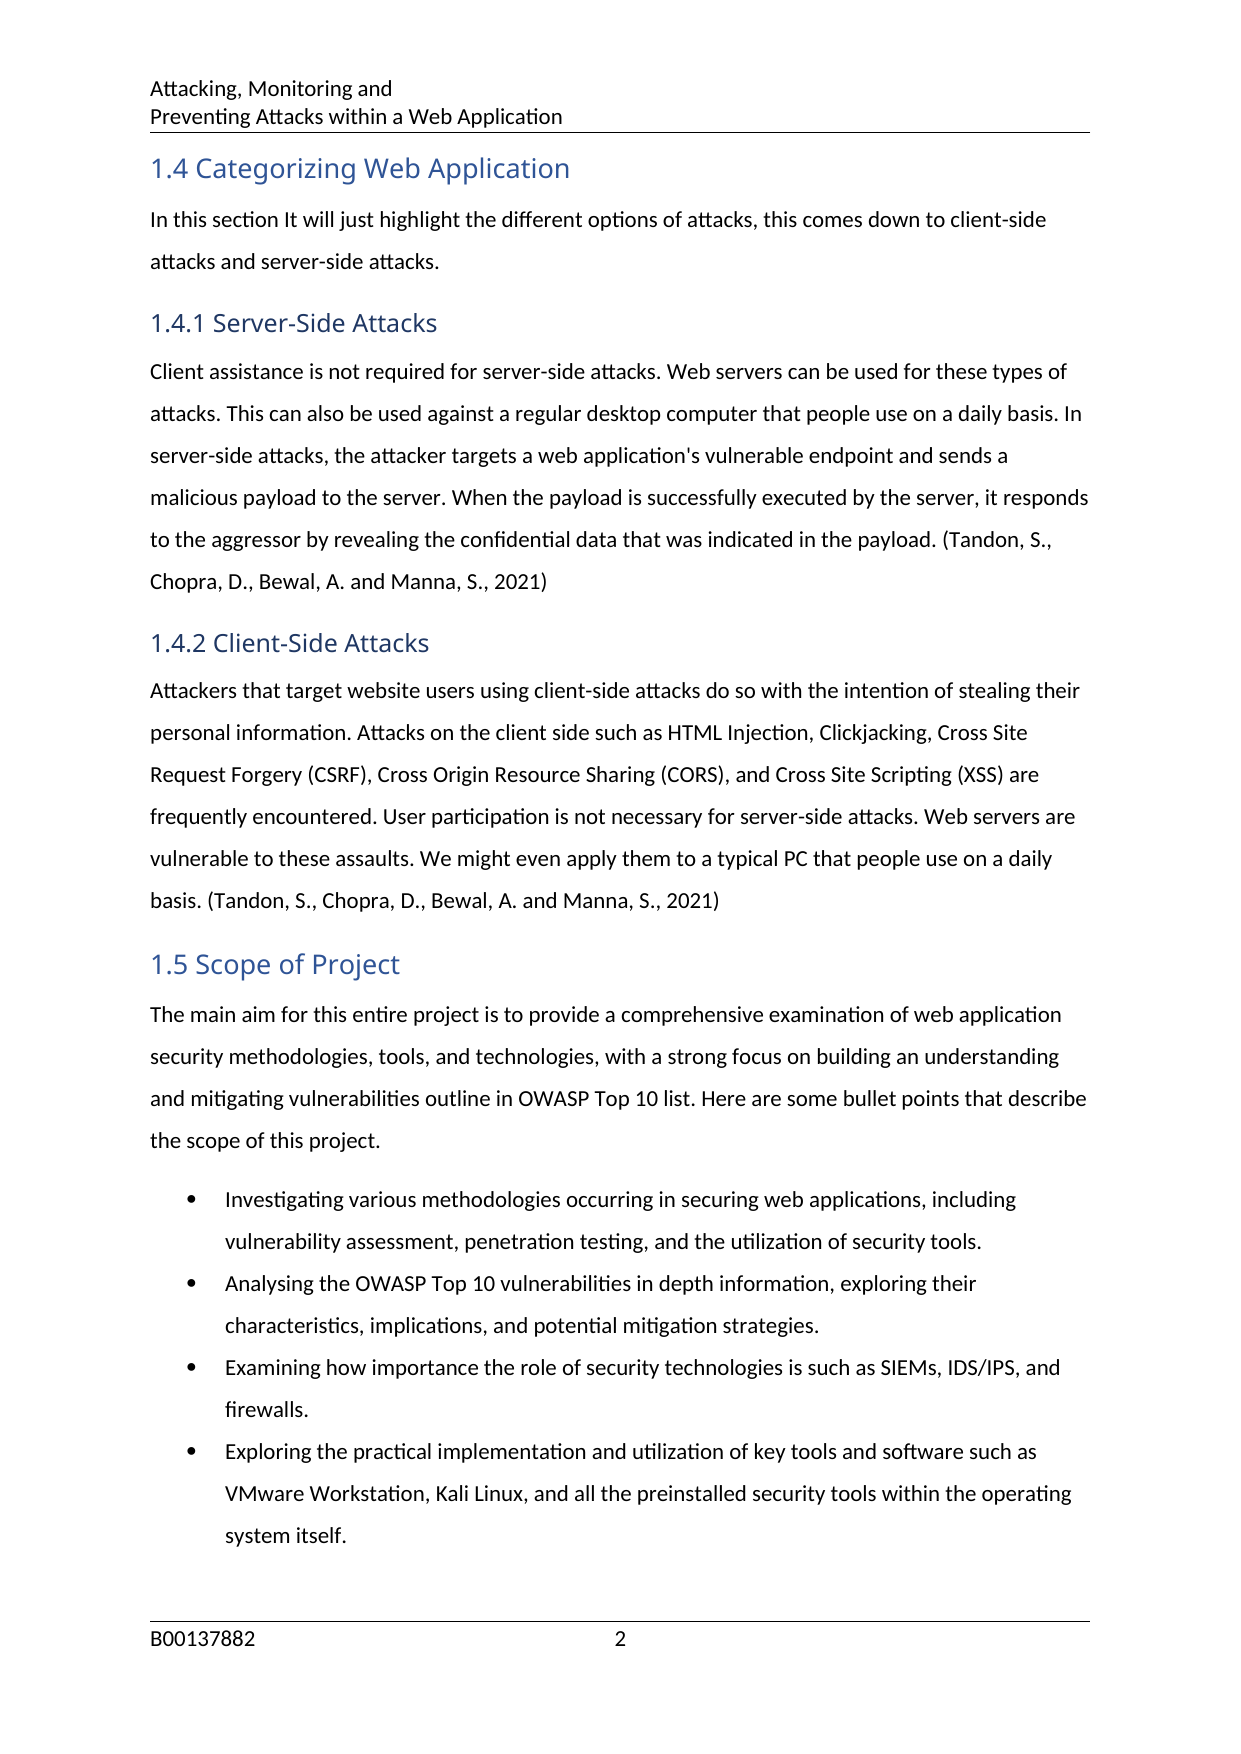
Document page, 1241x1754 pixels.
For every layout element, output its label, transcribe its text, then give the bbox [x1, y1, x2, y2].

text The main aim for this entire project is to provide a comprehensive examination of web application security methodologies, tools, and technologies, with a strong focus on building an understanding and mitigating vulnerabilities outline in OWASP Top 10 list. Here are some bullet points that describe the scope of this project. [150, 1000, 1090, 1154]
text Attackers that target website users using client-side attacks do so with the intention of stealing their personal information. Attacks on the client side such as HTML Injection, Clickjacking, Cross Site Request Forgery (CSRF), Cross Origin Resource Sharing (CORS), and Cross Site Scripting (XSS) are frequently encountered. User participation is not necessary for server-side attacks. Web servers are vulnerable to these assaults. We might even apply them to a typical PC that people use on a daily basis. (Tandon, S., Chopra, D., Bewal, A. and Manna, S., 2021) [150, 677, 1090, 914]
text In this section It will just highlight the different options of attacks, this comes down to client-side attacks and server-side attacks. [150, 205, 1090, 275]
subtitle 1.5 Scope of Project [150, 945, 1090, 982]
list Analysing the OWASP Top 10 vulnerabilities in depth information, exploring their characteristics, implications, and potential mitigation strategies. [187, 1269, 1090, 1339]
list Exploring the practical implementation and utilization of key tools and software such as VMware Workstation, Kali Linux, and all the preinstalled security tools within the operating system itself. [187, 1437, 1090, 1549]
subtitle 1.4.1 Server-Side Attacks [150, 306, 1090, 340]
text Client assistance is not required for server-side attacks. Web servers can be used for these types of attacks. This can also be used against a regular desktop computer that people use on a daily basis. In server-side attacks, the attacker targets a web application's vulnerable endpoint and sends a malicious payload to the server. When the payload is successfully executed by the server, it responds to the aggressor by revealing the confidential data that was indicated in the payload. (Tandon, S., Chopra, D., Bewal, A. and Manna, S., 2021) [150, 357, 1090, 595]
subtitle 1.4.2 Client-Side Attacks [150, 626, 1090, 659]
list Examining how importance the role of security technologies is such as SIEMs, IDS/IPS, and firewalls. [187, 1353, 1090, 1423]
list Investigating various methodologies occurring in securing web applications, including vulnerability assessment, penetration testing, and the utilization of security tools. [187, 1185, 1090, 1255]
subtitle 1.4 Categorizing Web Application [150, 150, 1090, 187]
